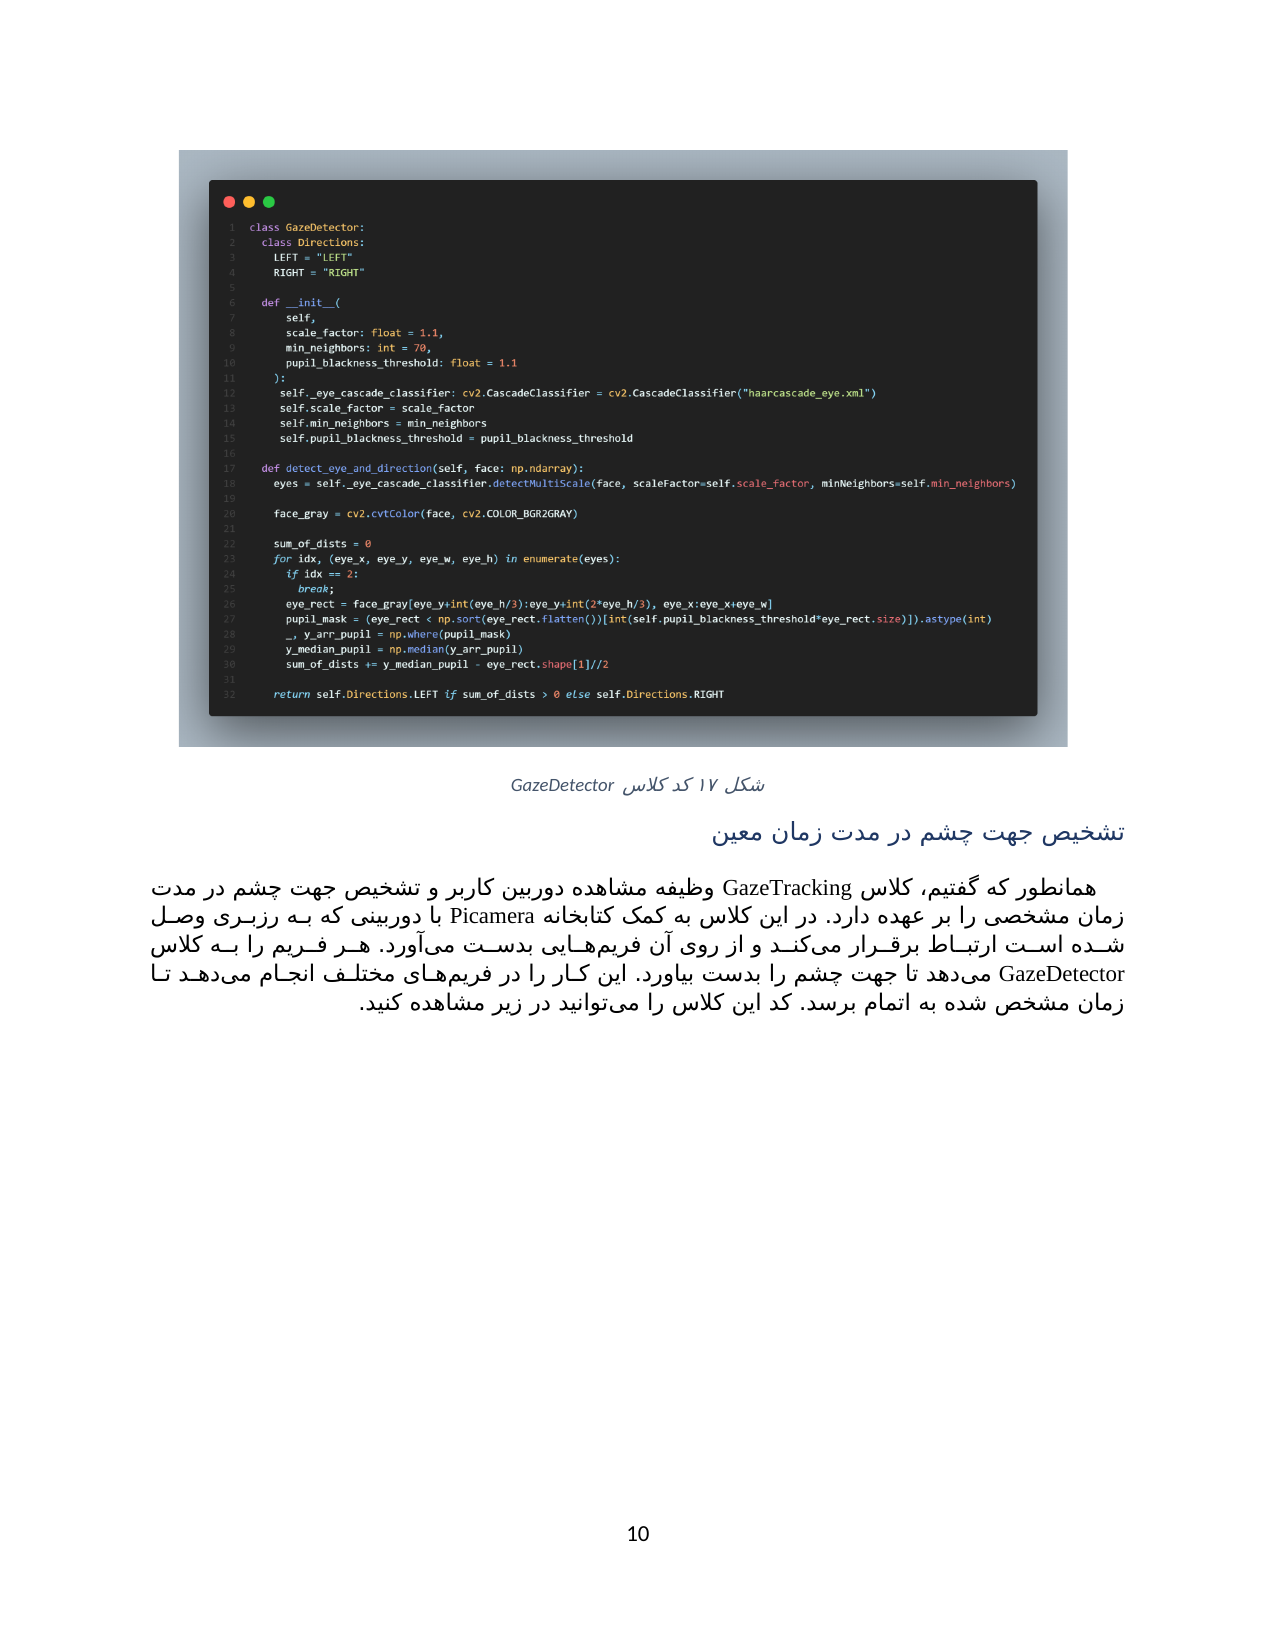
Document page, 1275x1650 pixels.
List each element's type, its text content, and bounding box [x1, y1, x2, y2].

text همانطور که گفتیم، کلاس GazeTracking وظیفه مشاهده دوربین کاربر و تشخیص جهت چشم در مدت زمان مشخصی را بر عهده دارد. در این کلاس به کمک کتابخانه Picamera با دوربینی که به رزبری وصل شده است ارتباط برقرار می‌کند و از روی آن فریم‌هایی بدست می‌آورد. هر فریم را به کلاس GazeDetector می‌دهد تا جهت چشم را بدست بیاورد. این کار را در فریم‌های مختلف انجام می‌دهد تا زمان مشخص شده به اتمام برسد. کد این کلاس را می‌توانید در زیر مشاهده کنید. [150, 874, 1125, 1016]
text شکل ۱۷ کد کلاس GazeDetector [150, 773, 1125, 796]
picture [178, 150, 1068, 747]
subtitle تشخیص جهت چشم در مدت زمان معین [150, 817, 1125, 846]
